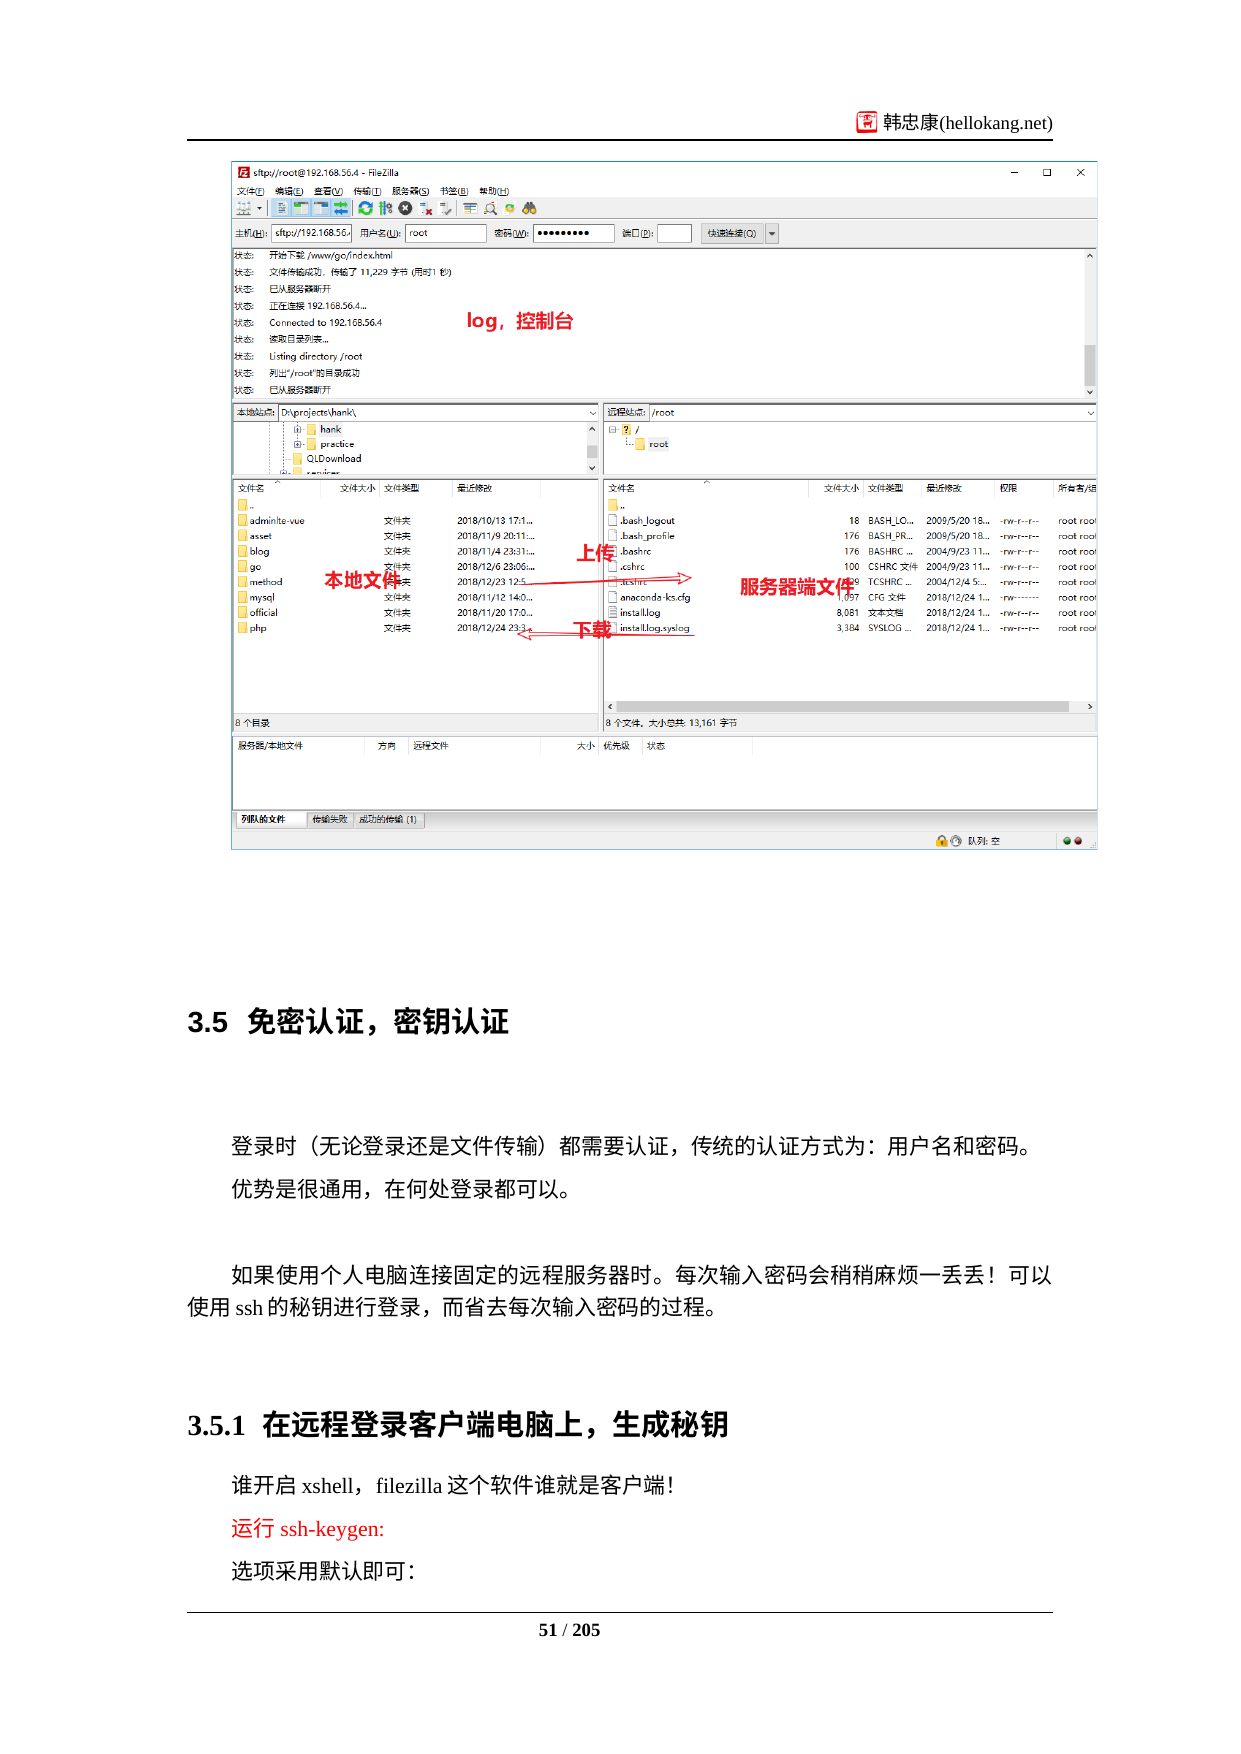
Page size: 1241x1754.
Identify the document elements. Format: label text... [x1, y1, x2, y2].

text 登录时（无论登录还是文件传输）都需要认证，传统的认证方式为：用户名和密码。 [187, 1128, 1053, 1161]
text 如果使用个人电脑连接固定的远程服务器时。每次输入密码会稍稍麻烦一丢丢！可以使用ssh的秘钥进行登录，而省去每次输入密码的过程。 [187, 1257, 1053, 1322]
subtitle 免密认证，密钥认证 [187, 987, 1053, 1052]
text 优势是很通用，在何处登录都可以。 [187, 1171, 1053, 1204]
text 运行 ssh-keygen: [187, 1511, 1053, 1543]
subtitle 在远程登录客户端电脑上，生成秘钥 [187, 1390, 1053, 1455]
picture [231, 161, 1098, 850]
picture [856, 111, 878, 133]
text 谁开启xshell，filezilla这个软件谁就是客户端！ [187, 1468, 1053, 1500]
text 选项采用默认即可： [187, 1553, 1053, 1586]
